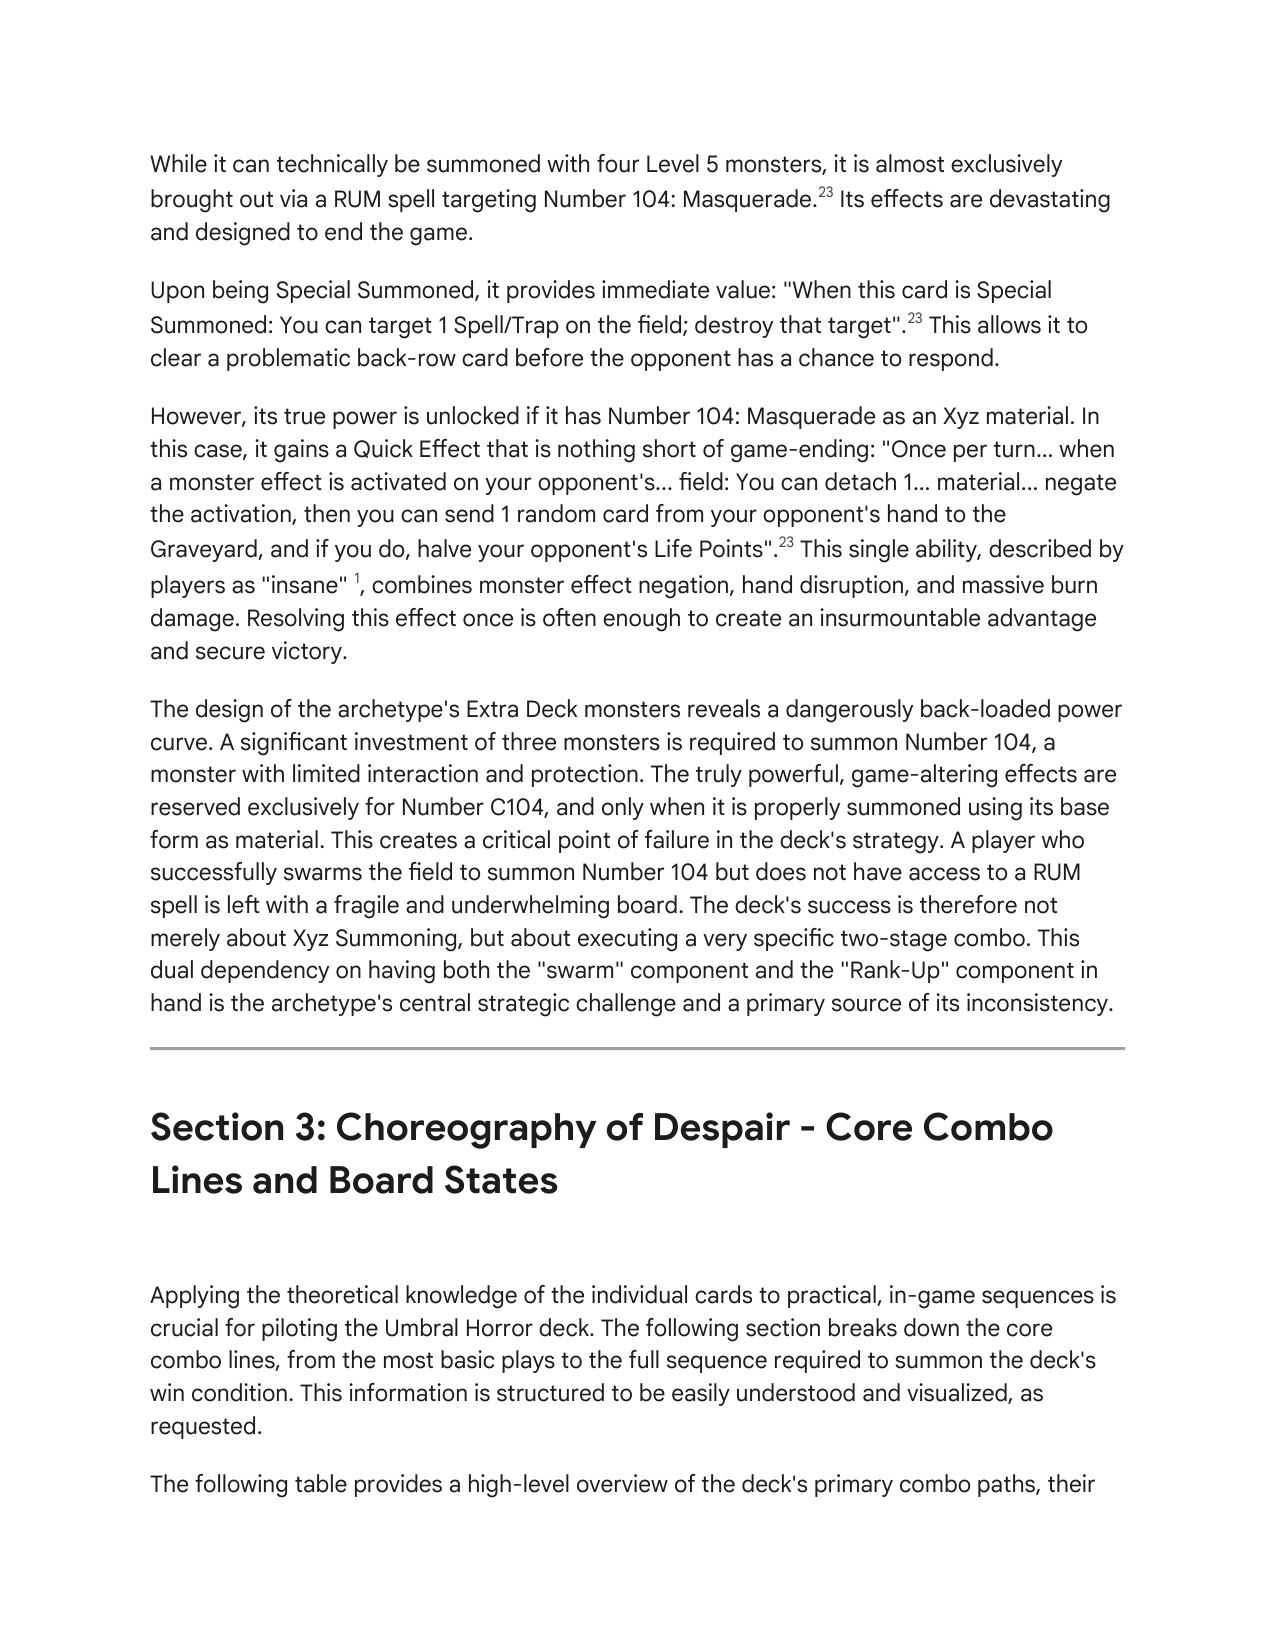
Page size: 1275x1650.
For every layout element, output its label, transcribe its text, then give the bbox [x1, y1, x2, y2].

text Upon being Special Summoned, it provides immediate value: "When this card is Special Summoned: You can target 1 Spell/Trap on the field; destroy that target".23 This allows it to clear a problematic back-row card before the opponent has a chance to respond. [150, 276, 1125, 373]
text The design of the archetype's Extra Deck monsters reveals a dangerously back-loaded power curve. A significant investment of three monsters is required to summon Number 104, a monster with limited interaction and protection. The truly powerful, game-altering effects are reserved exclusively for Number C104, and only when it is properly summoned using its base form as material. This creates a critical point of failure in the deck's strategy. A player who successfully swarms the field to summon Number 104 but does not have access to a RUM spell is left with a fragile and underwhelming board. The deck's success is therefore not merely about Xyz Summoning, but about executing a very specific two-stage combo. This dual dependency on having both the "swarm" component and the "Rank-Up" component in hand is the archetype's central strategic challenge and a primary source of its inconsistency. [150, 695, 1125, 1018]
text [150, 150, 1125, 247]
text However, its true power is unlocked if it has Number 104: Masquerade as an Xyz material. In this case, it gains a Quick Effect that is nothing short of game-ending: "Once per turn... when a monster effect is activated on your opponent's... field: You can detach 1... material... negate the activation, then you can send 1 random card from your opponent's hand to the Graveyard, and if you do, halve your opponent's Life Points".23 This single ability, described by players as "insane" 1, combines monster effect negation, hand disruption, and massive burn damage. Resolving this effect once is often enough to create an insurmountable advantage and secure victory. [150, 402, 1125, 666]
subtitle Section 3: Choreography of Despair - Core Combo Lines and Board States [150, 1104, 1125, 1204]
text Applying the theoretical knowledge of the individual cards to practical, in-game sequences is crucial for piloting the Umbral Horror deck. The following section breaks down the core combo lines, from the most basic plays to the full sequence required to summon the deck's win condition. This information is structured to be easily understood and visualized, as requested. [150, 1281, 1125, 1441]
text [150, 1470, 1125, 1498]
